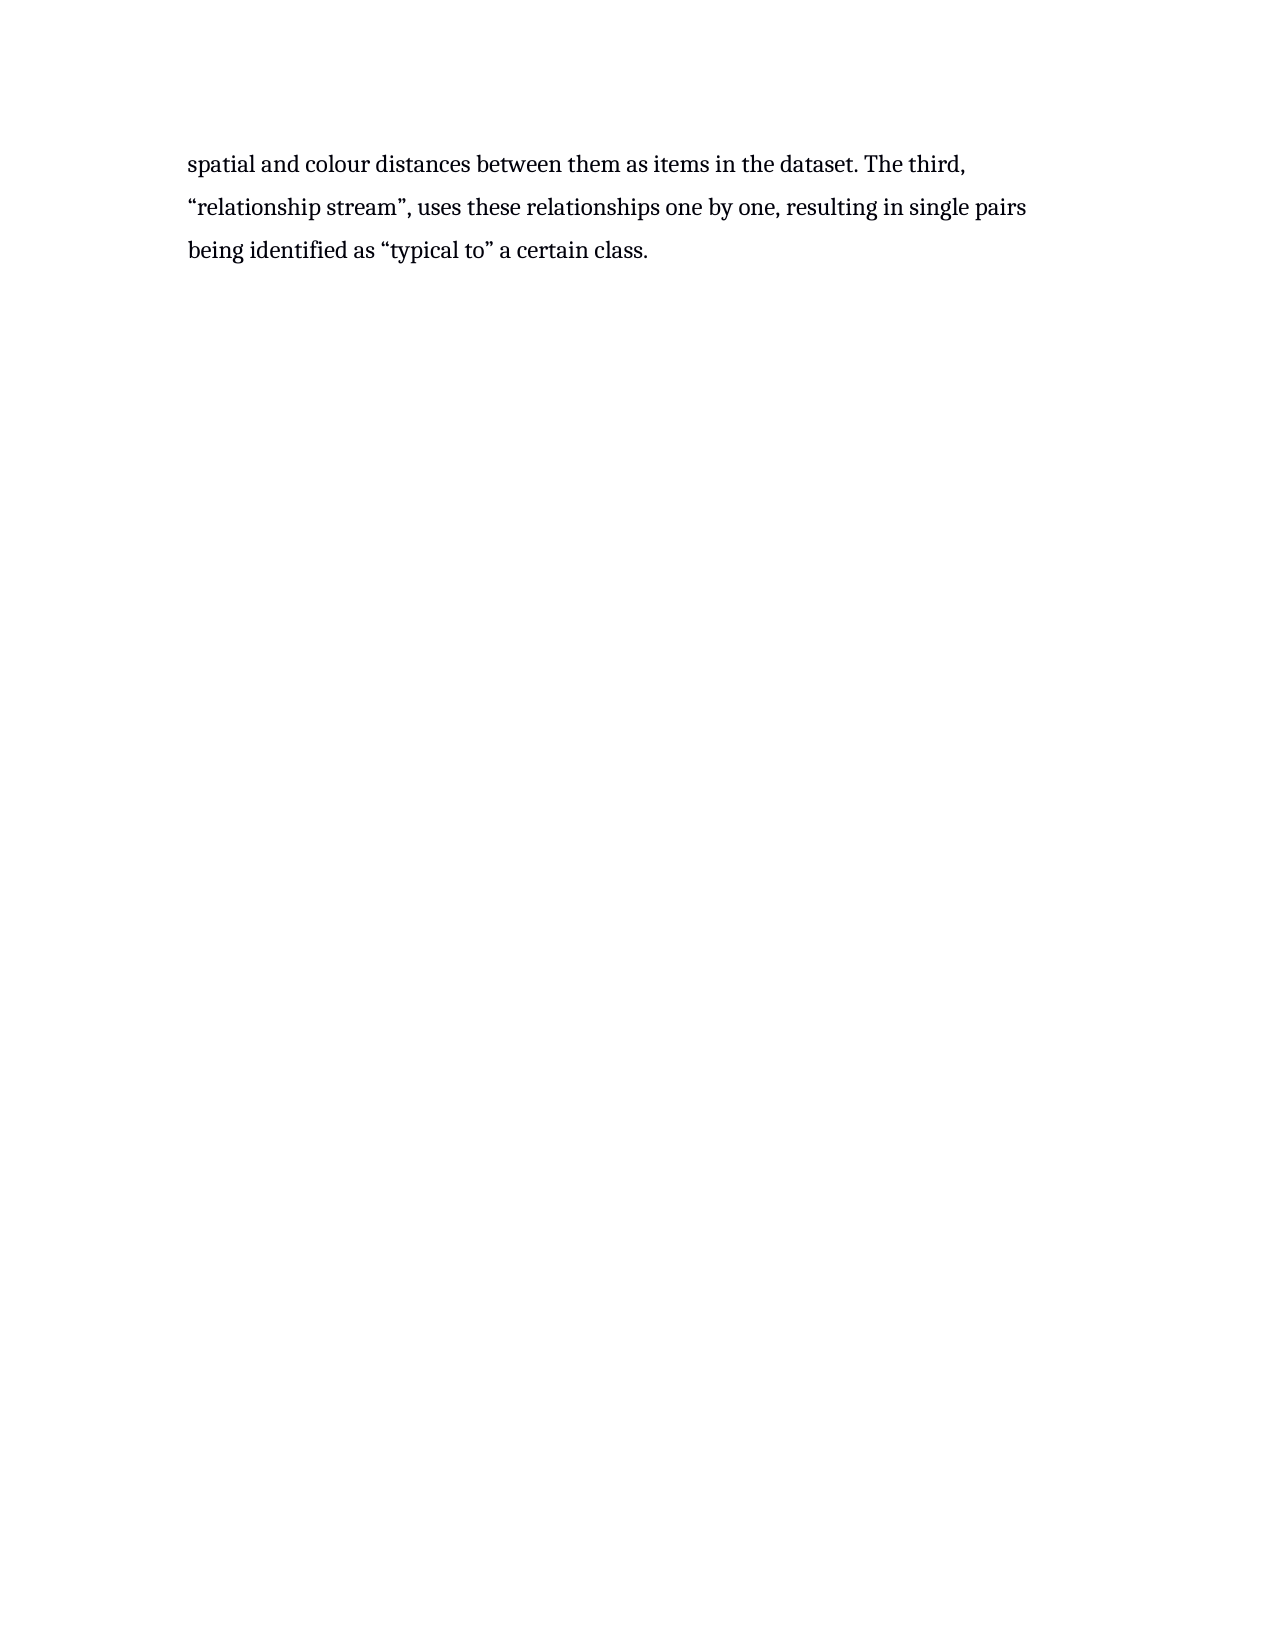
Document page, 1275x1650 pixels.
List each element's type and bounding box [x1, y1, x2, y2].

text [187, 150, 1087, 265]
